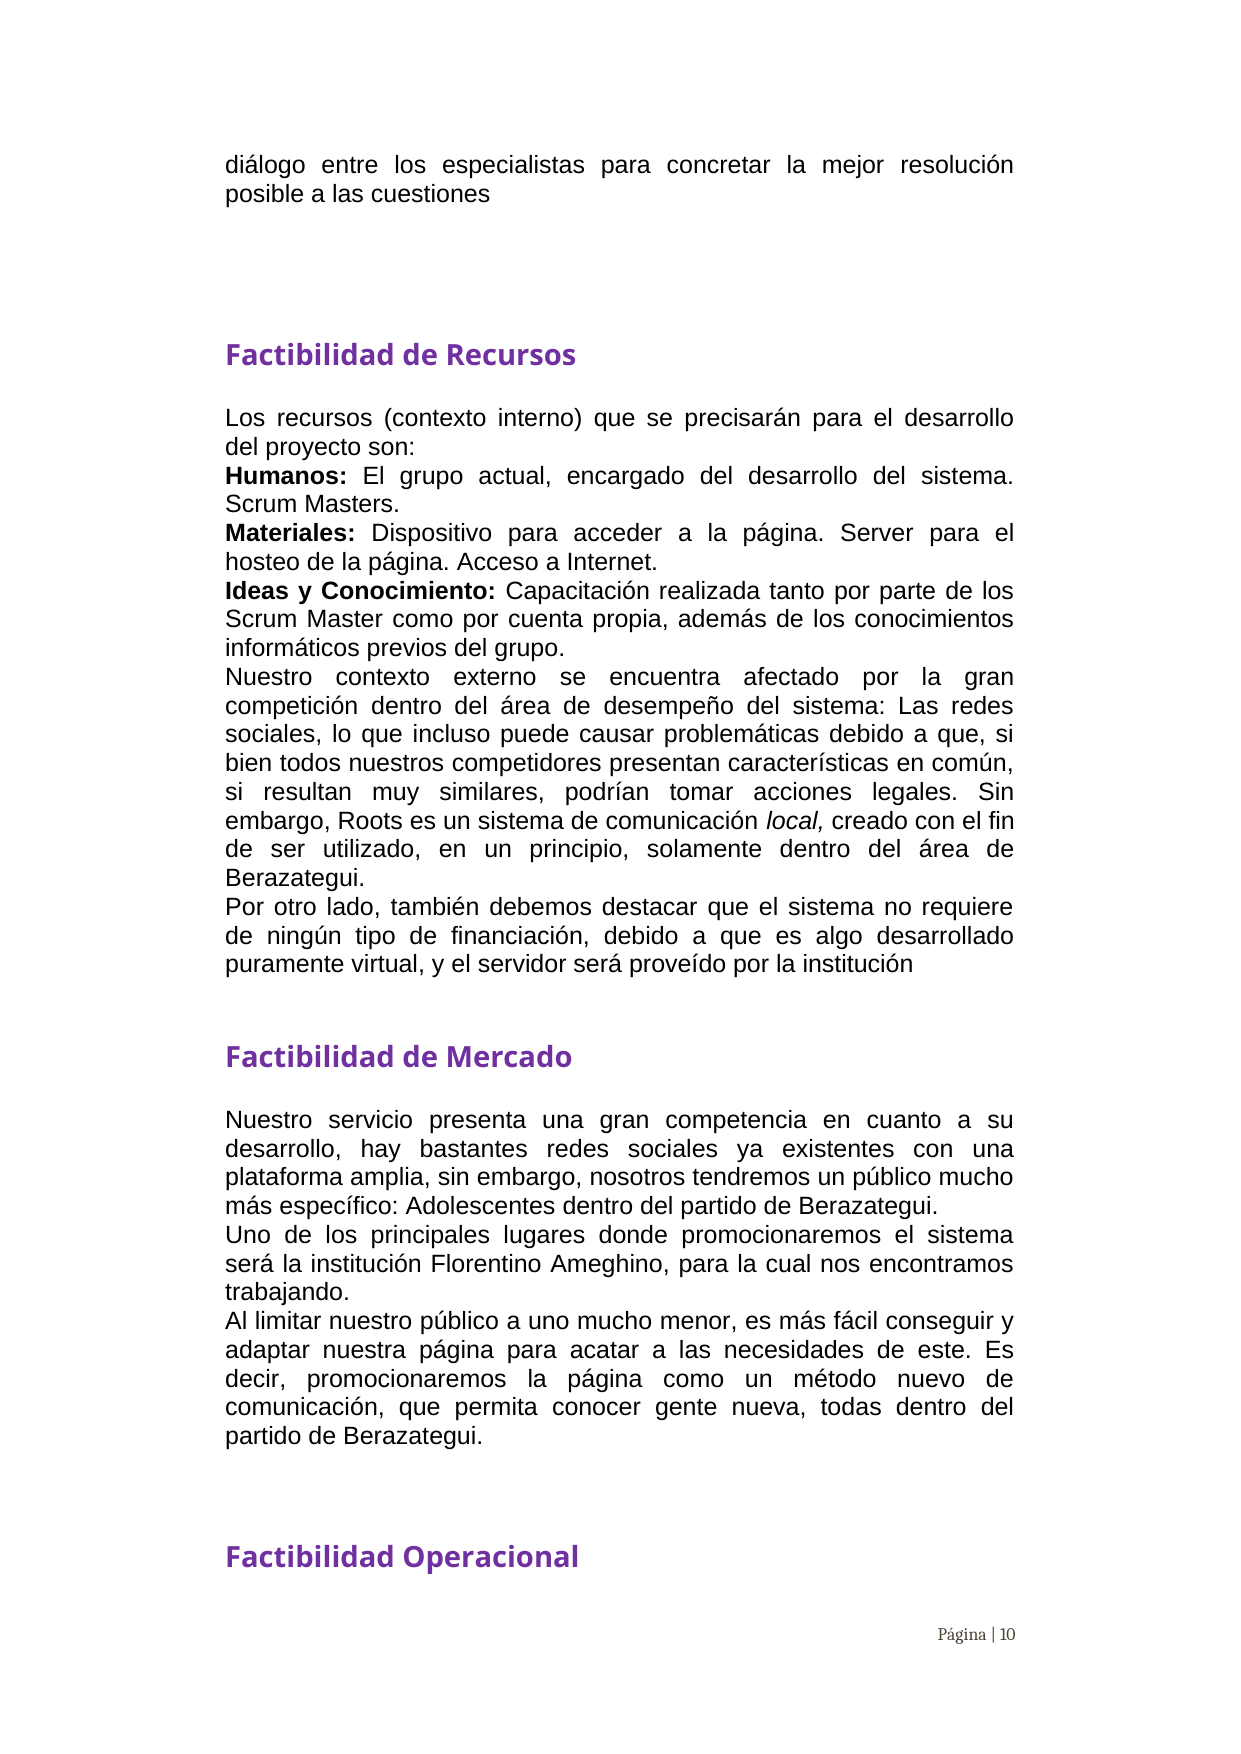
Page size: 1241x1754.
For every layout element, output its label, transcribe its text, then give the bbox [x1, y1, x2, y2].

text Uno de los principales lugares donde promocionaremos el sistema será la institución Florentino Ameghino, para la cual nos encontramos trabajando. [225, 1306, 1015, 1392]
text Los recursos (contexto interno) que se precisarán para el desarrollo del proyecto son: [225, 489, 1015, 547]
text Factibilidad de Recursos [225, 421, 1015, 460]
text Humanos: El grupo actual, encargado del desarrollo del sistema. Scrum Masters. [225, 547, 1015, 604]
text Nuestro servicio presenta una gran competencia en cuanto a su desarrollo, hay bastantes redes sociales ya existentes con una plataforma amplia, sin embargo, nosotros tendremos un público mucho más específico: Adolescentes dentro del partido de Berazategui. [225, 1191, 1015, 1306]
text Materiales: Dispositivo para acceder a la página. Server para el hosteo de la página. Acceso a Internet. [225, 604, 1015, 662]
text Al limitar nuestro público a uno mucho menor, es más fácil conseguir y adaptar nuestra página para acatar a las necesidades de este. Es decir, promocionaremos la página como un método nuevo de comunicación, que permita conocer gente nueva, todas dentro del partido de Berazategui. [225, 1392, 1015, 1536]
text Factibilidad de Mercado [225, 1122, 1015, 1162]
text Ideas y Conocimiento: Capacitación realizada tanto por parte de los Scrum Master como por cuenta propia, además de los conocimientos informáticos previos del grupo. [225, 662, 1015, 748]
text Las actividades principales que se realizaron para la preparación a la evaluación de factibilidad fueron la recopilación de información de varias fuentes para hacerla lo más completa posible y la otra fue el diálogo entre los especialistas para concretar la mejor resolución posible a las cuestiones [225, 150, 1015, 294]
text Por otro lado, también debemos destacar que el sistema no requiere de ningún tipo de financiación, debido a que es algo desarrollado puramente virtual, y el servidor será proveído por la institución [225, 978, 1015, 1064]
text Nuestro contexto externo se encuentra afectado por la gran competición dentro del área de desempeño del sistema: Las redes sociales, lo que incluso puede causar problemáticas debido a que, si bien todos nuestros competidores presentan características en común, si resultan muy similares, podrían tomar acciones legales. Sin embargo, Roots es un sistema de comunicación local, creado con el fin de ser utilizado, en un principio, solamente dentro del área de Berazategui. [225, 748, 1015, 978]
